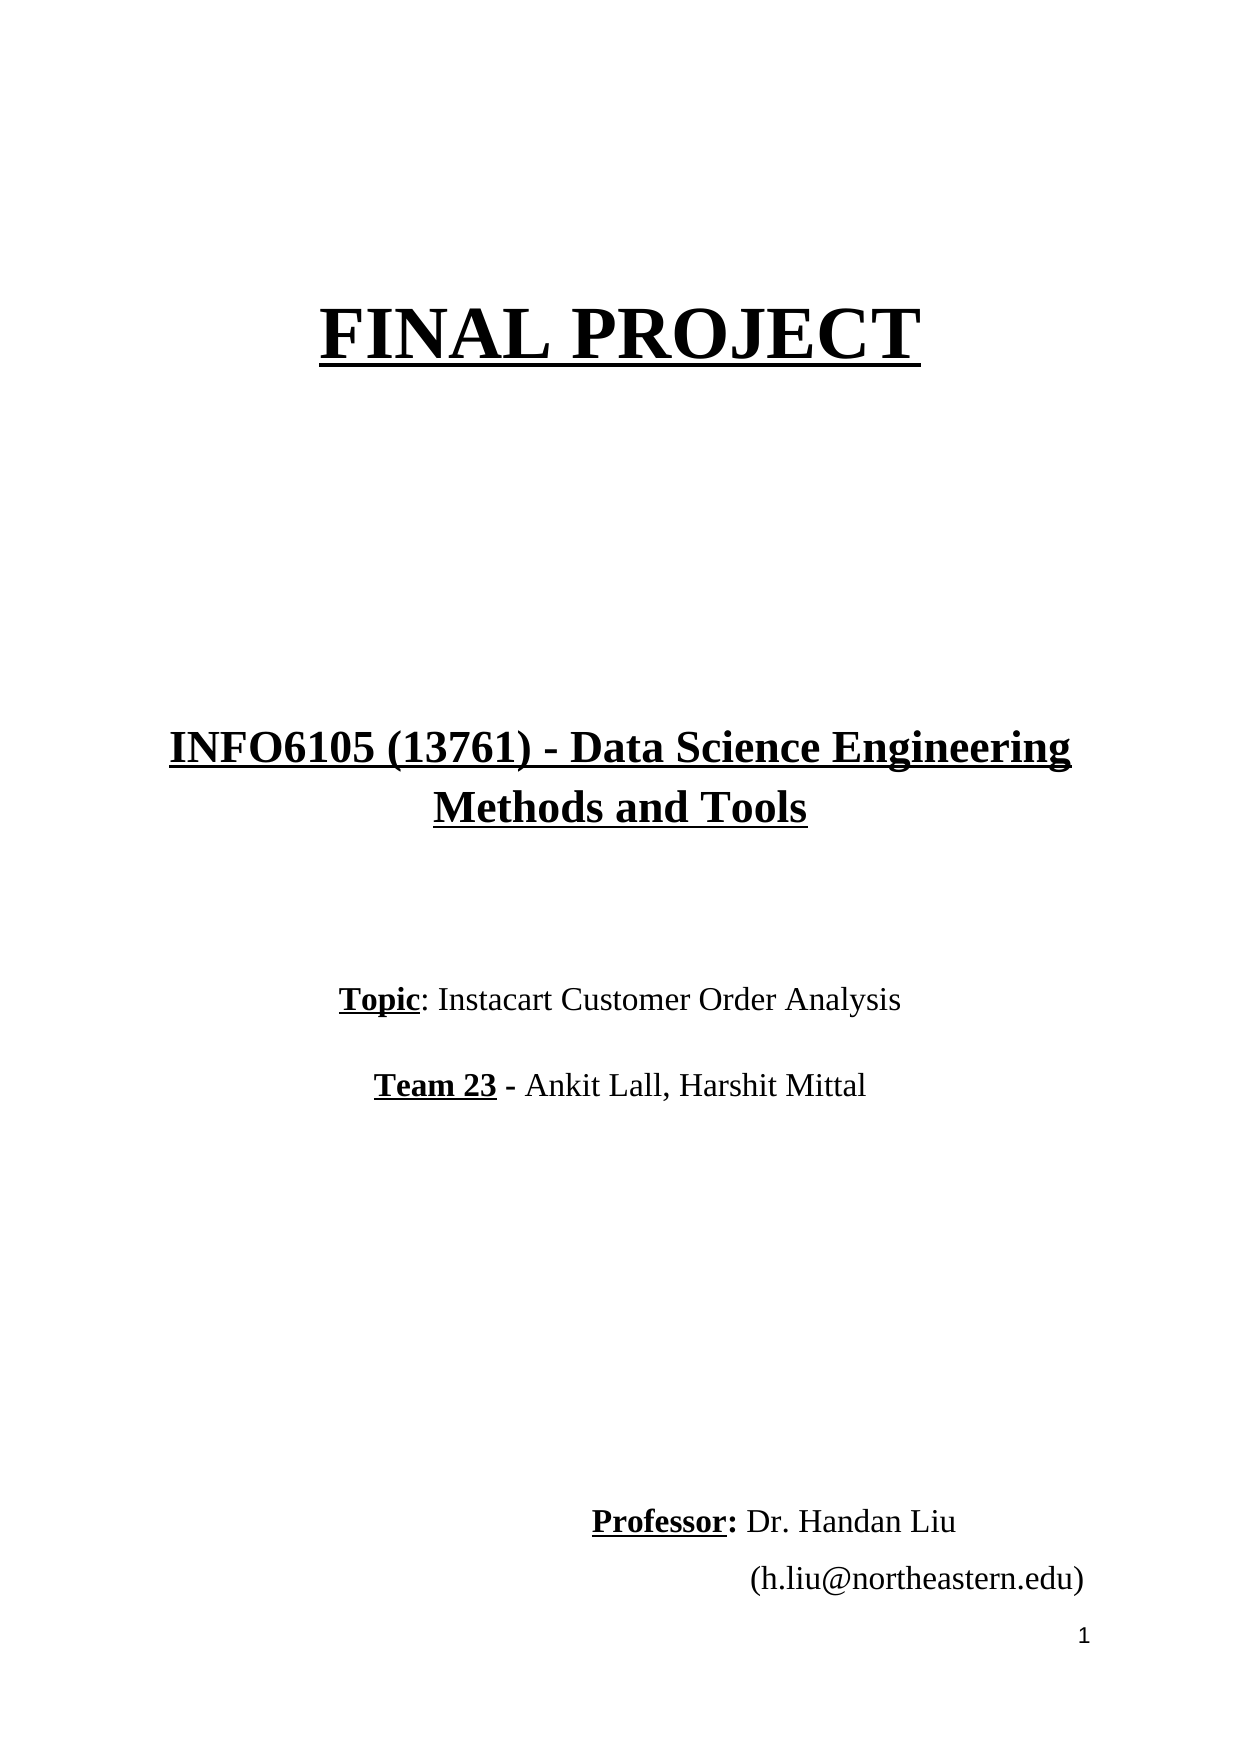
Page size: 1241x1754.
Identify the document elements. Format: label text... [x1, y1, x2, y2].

subtitle Topic: Instacart Customer Order Analysis [150, 979, 1090, 1017]
subtitle FINAL PROJECT [150, 288, 1090, 375]
subtitle Professor: Dr. Handan Liu [150, 1501, 1090, 1540]
subtitle Team 23 - Ankit Lall, Harshit Mittal [150, 1065, 1090, 1103]
subtitle INFO6105 (13761) - Data Science Engineering Methods and Tools [150, 719, 1090, 833]
text (h.liu@northeastern.edu) [150, 1558, 1090, 1596]
